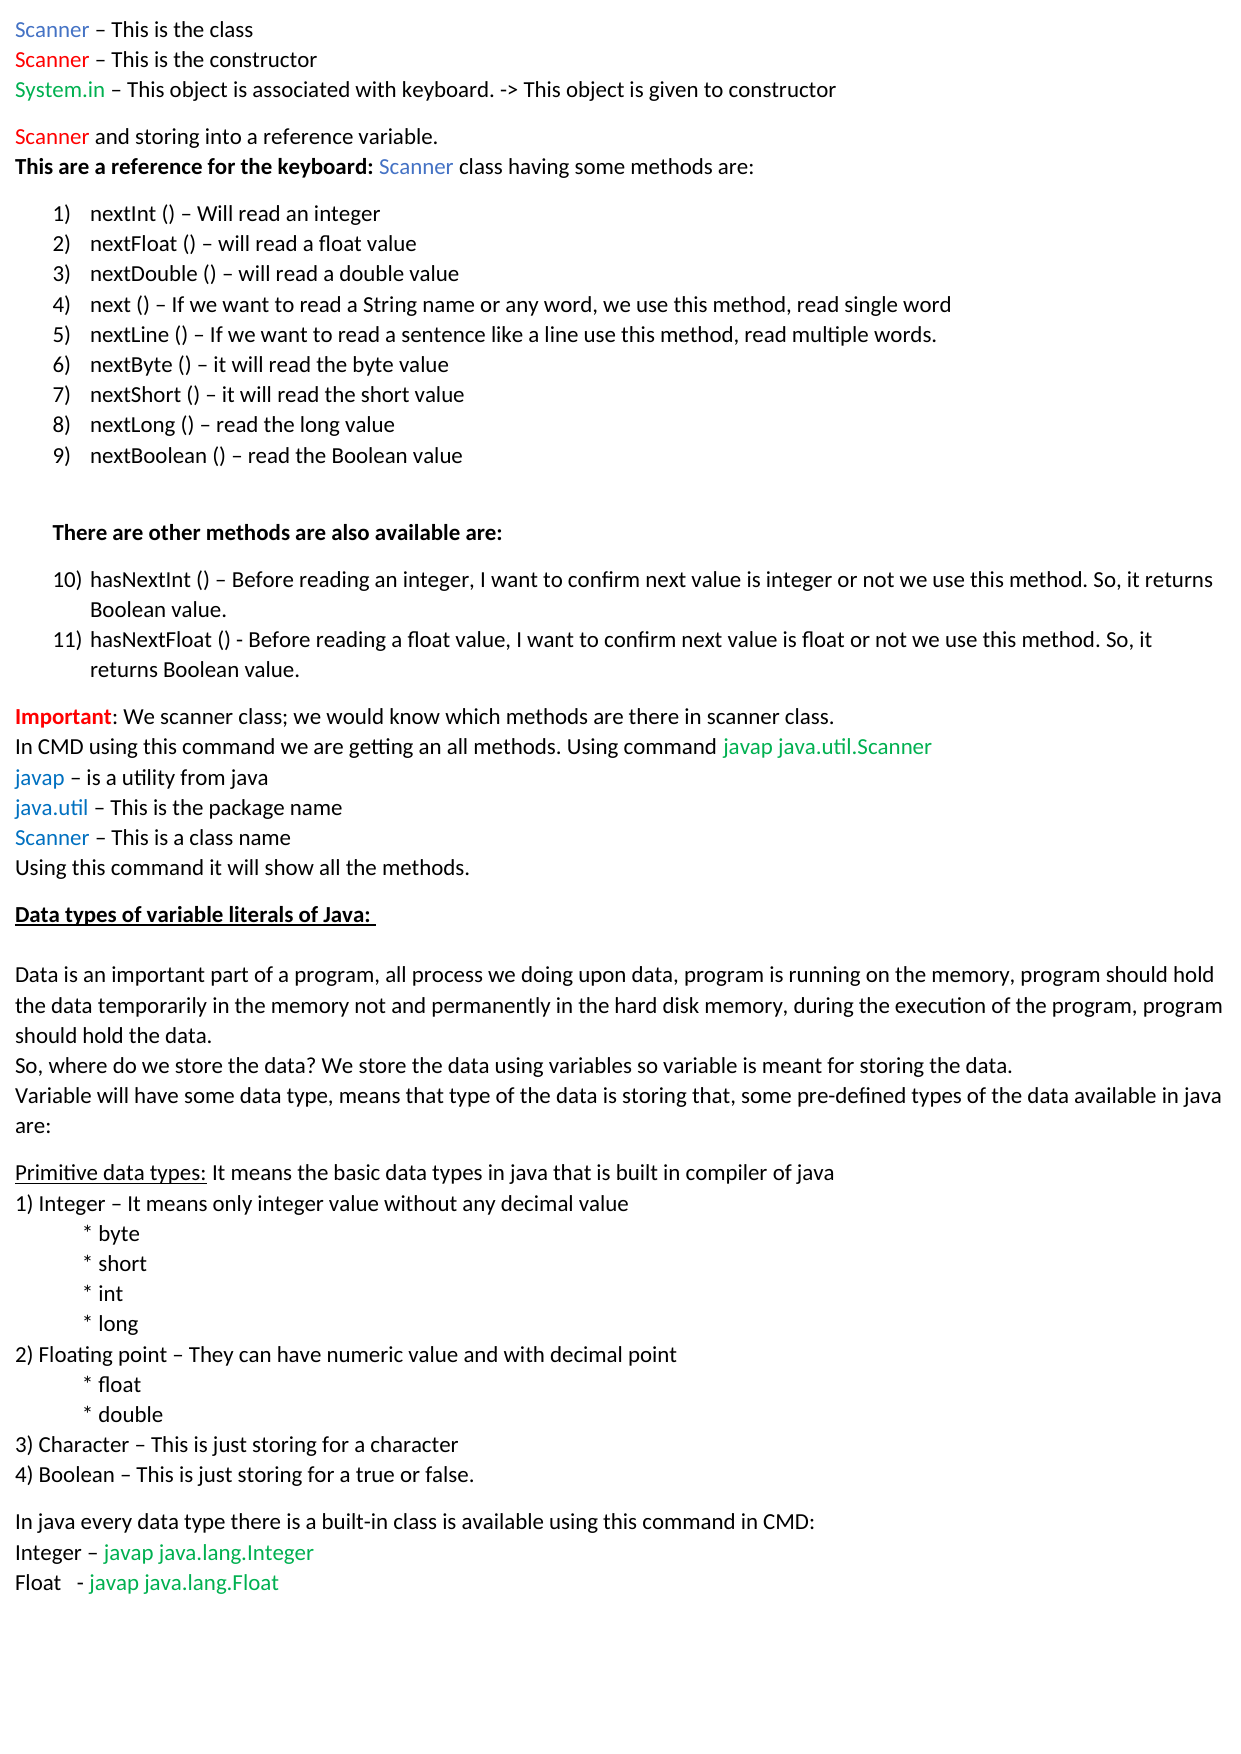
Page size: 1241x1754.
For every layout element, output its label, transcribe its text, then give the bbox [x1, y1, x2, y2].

list nextInt () – Will read an integer [52, 199, 1226, 227]
list nextBoolean () – read the Boolean value [52, 441, 1226, 469]
list nextDouble () – will read a double value [52, 259, 1226, 288]
list hasNextInt () – Before reading an integer, I want to confirm next value is integer or not we use this method. So, it returns Boolean value. [52, 565, 1226, 623]
list hasNextFloat () - Before reading a float value, I want to confirm next value is float or not we use this method. So, it returns Boolean value. [52, 625, 1226, 683]
text Data types of variable literals of Java: Data is an important part of a program, all process we doing upon data, program is running on the memory, program should hold the data temporarily in the memory not and permanently in the hard disk memory, during the execution of the program, program should hold the data. So, where do we store the data? We store the data using variables so variable is meant for storing the data. Variable will have some data type, means that type of the data is storing that, some pre-defined types of the data available in java are: [15, 900, 1226, 1140]
list nextShort () – it will read the short value [52, 380, 1226, 408]
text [15, 1507, 1226, 1596]
list nextFloat () – will read a float value [52, 229, 1226, 257]
list nextByte () – it will read the byte value [52, 350, 1226, 378]
text Scanner and storing into a reference variable. This are a reference for the keyboard: Scanner class having some methods are: [15, 122, 1226, 180]
text Important: We scanner class; we would know which methods are there in scanner class. In CMD using this command we are getting an all methods. Using command javap java.util.Scanner javap – is a utility from java java.util – This is the package name Scanner – This is a class name Using this command it will show all the methods. [15, 702, 1226, 881]
list nextLine () – If we want to read a sentence like a line use this method, read multiple words. [52, 320, 1226, 348]
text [15, 15, 1226, 103]
text There are other methods are also available are: [52, 488, 1226, 546]
list next () – If we want to read a String name or any word, we use this method, read single word [52, 290, 1226, 318]
list nextLong () – read the long value [52, 411, 1226, 439]
text Primitive data types: It means the basic data types in java that is built in compiler of java 1) Integer – It means only integer value without any decimal value * byte * short * int * long 2) Floating point – They can have numeric value and with decimal point * float * double 3) Character – This is just storing for a character 4) Boolean – This is just storing for a true or false. [15, 1158, 1226, 1489]
